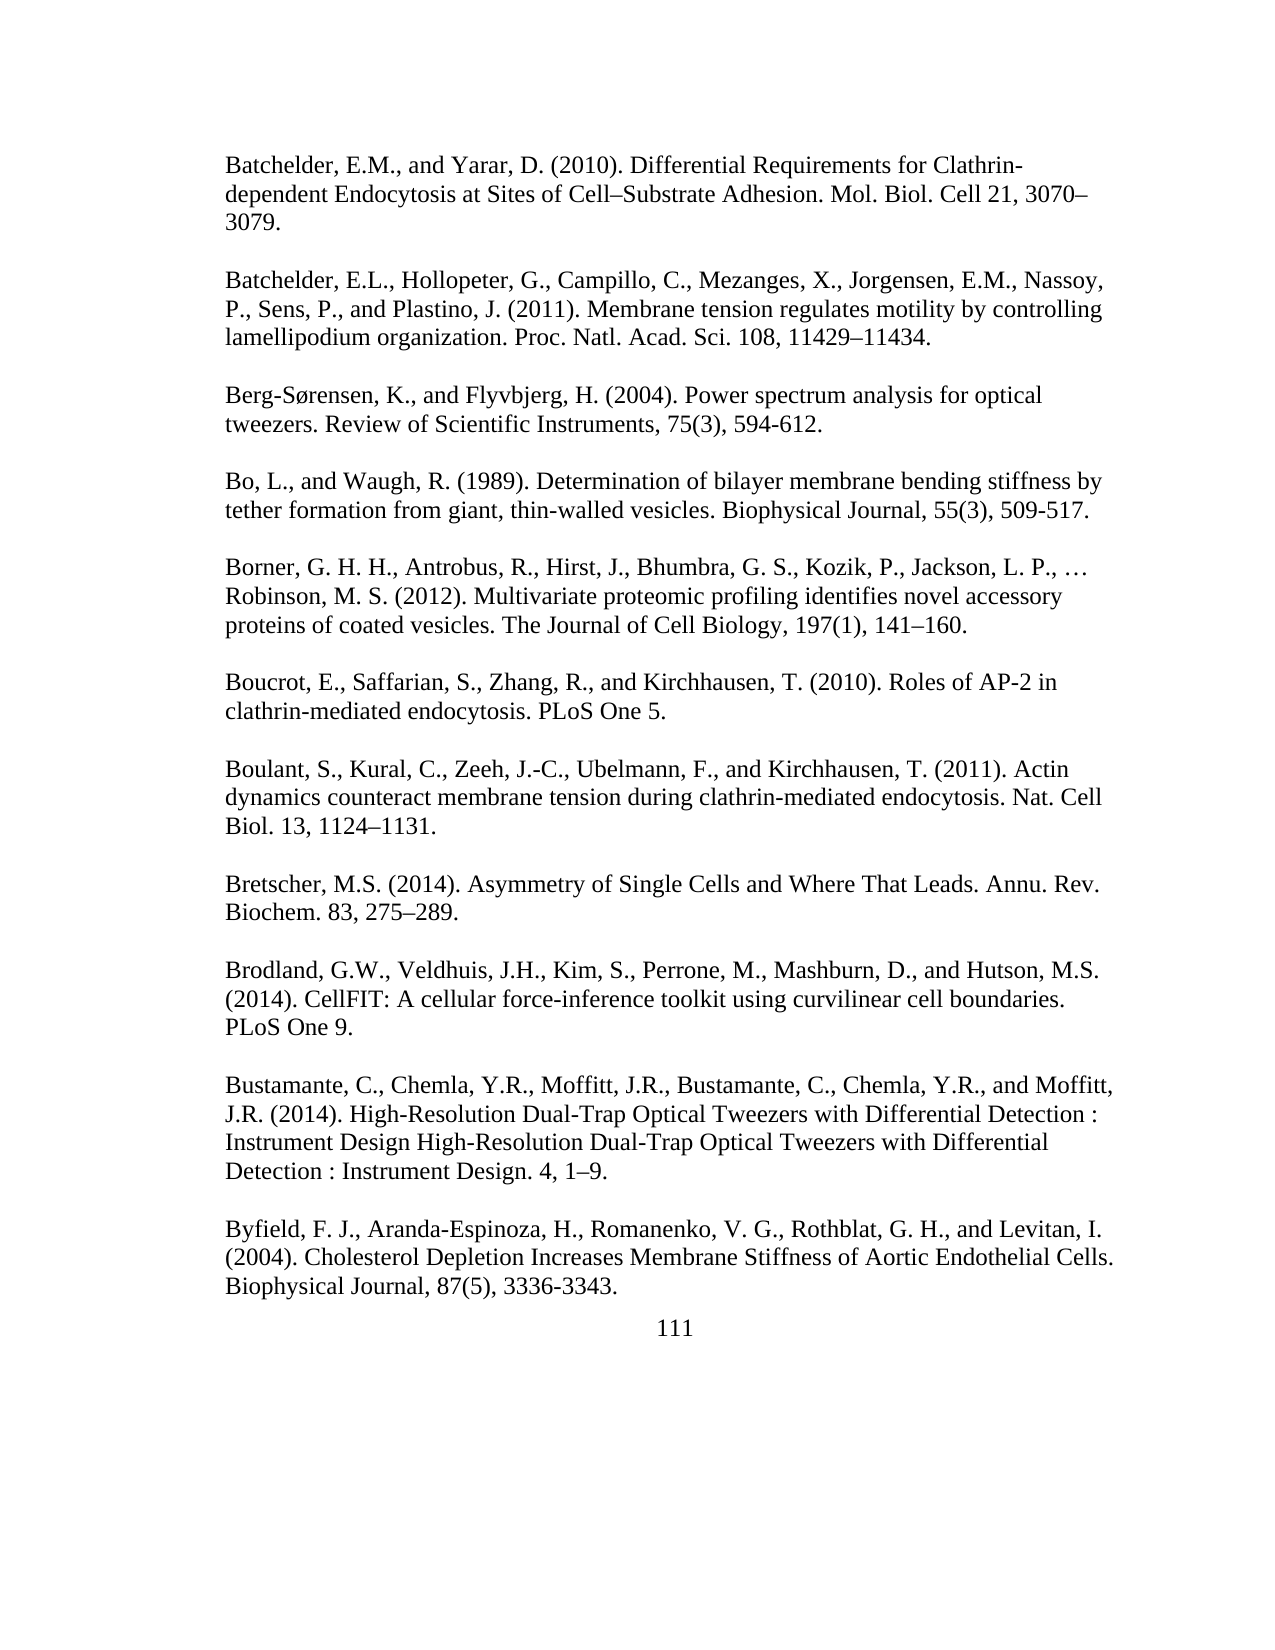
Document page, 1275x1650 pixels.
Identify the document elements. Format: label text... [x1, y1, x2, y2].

text Borner, G. H. H., Antrobus, R., Hirst, J., Bhumbra, G. S., Kozik, P., Jackson, L. P., … Robinson, M. S. (2012). Multivariate proteomic profiling identifies novel accessory proteins of coated vesicles. The Journal of Cell Biology, 197(1), 141–160. [225, 552, 1125, 639]
text Bretscher, M.S. (2014). Asymmetry of Single Cells and Where That Leads. Annu. Rev. Biochem. 83, 275–289. [225, 869, 1125, 926]
text Brodland, G.W., Veldhuis, J.H., Kim, S., Perrone, M., Mashburn, D., and Hutson, M.S. (2014). CellFIT: A cellular force-inference toolkit using curvilinear cell boundaries. PLoS One 9. [225, 955, 1125, 1041]
text Batchelder, E.M., and Yarar, D. (2010). Differential Requirements for Clathrin-dependent Endocytosis at Sites of Cell–Substrate Adhesion. Mol. Biol. Cell 21, 3070–3079. [225, 150, 1125, 236]
text Boucrot, E., Saffarian, S., Zhang, R., and Kirchhausen, T. (2010). Roles of AP-2 in clathrin-mediated endocytosis. PLoS One 5. [225, 667, 1125, 725]
text Bustamante, C., Chemla, Y.R., Moffitt, J.R., Bustamante, C., Chemla, Y.R., and Moffitt, J.R. (2014). High-Resolution Dual-Trap Optical Tweezers with Differential Detection : Instrument Design High-Resolution Dual-Trap Optical Tweezers with Differential Detection : Instrument Design. 4, 1–9. [225, 1070, 1125, 1185]
text Berg-Sørensen, K., and Flyvbjerg, H. (2004). Power spectrum analysis for optical tweezers. Review of Scientific Instruments, 75(3), 594-612. [225, 380, 1125, 437]
text Batchelder, E.L., Hollopeter, G., Campillo, C., Mezanges, X., Jorgensen, E.M., Nassoy, P., Sens, P., and Plastino, J. (2011). Membrane tension regulates motility by controlling lamellipodium organization. Proc. Natl. Acad. Sci. 108, 11429–11434. [225, 265, 1125, 351]
text Boulant, S., Kural, C., Zeeh, J.-C., Ubelmann, F., and Kirchhausen, T. (2011). Actin dynamics counteract membrane tension during clathrin-mediated endocytosis. Nat. Cell Biol. 13, 1124–1131. [225, 754, 1125, 840]
text Bo, L., and Waugh, R. (1989). Determination of bilayer membrane bending stiffness by tether formation from giant, thin-walled vesicles. Biophysical Journal, 55(3), 509-517. [225, 466, 1125, 524]
text Byfield, F. J., Aranda-Espinoza, H., Romanenko, V. G., Rothblat, G. H., and Levitan, I. (2004). Cholesterol Depletion Increases Membrane Stiffness of Aortic Endothelial Cells. Biophysical Journal, 87(5), 3336-3343. [225, 1214, 1125, 1300]
